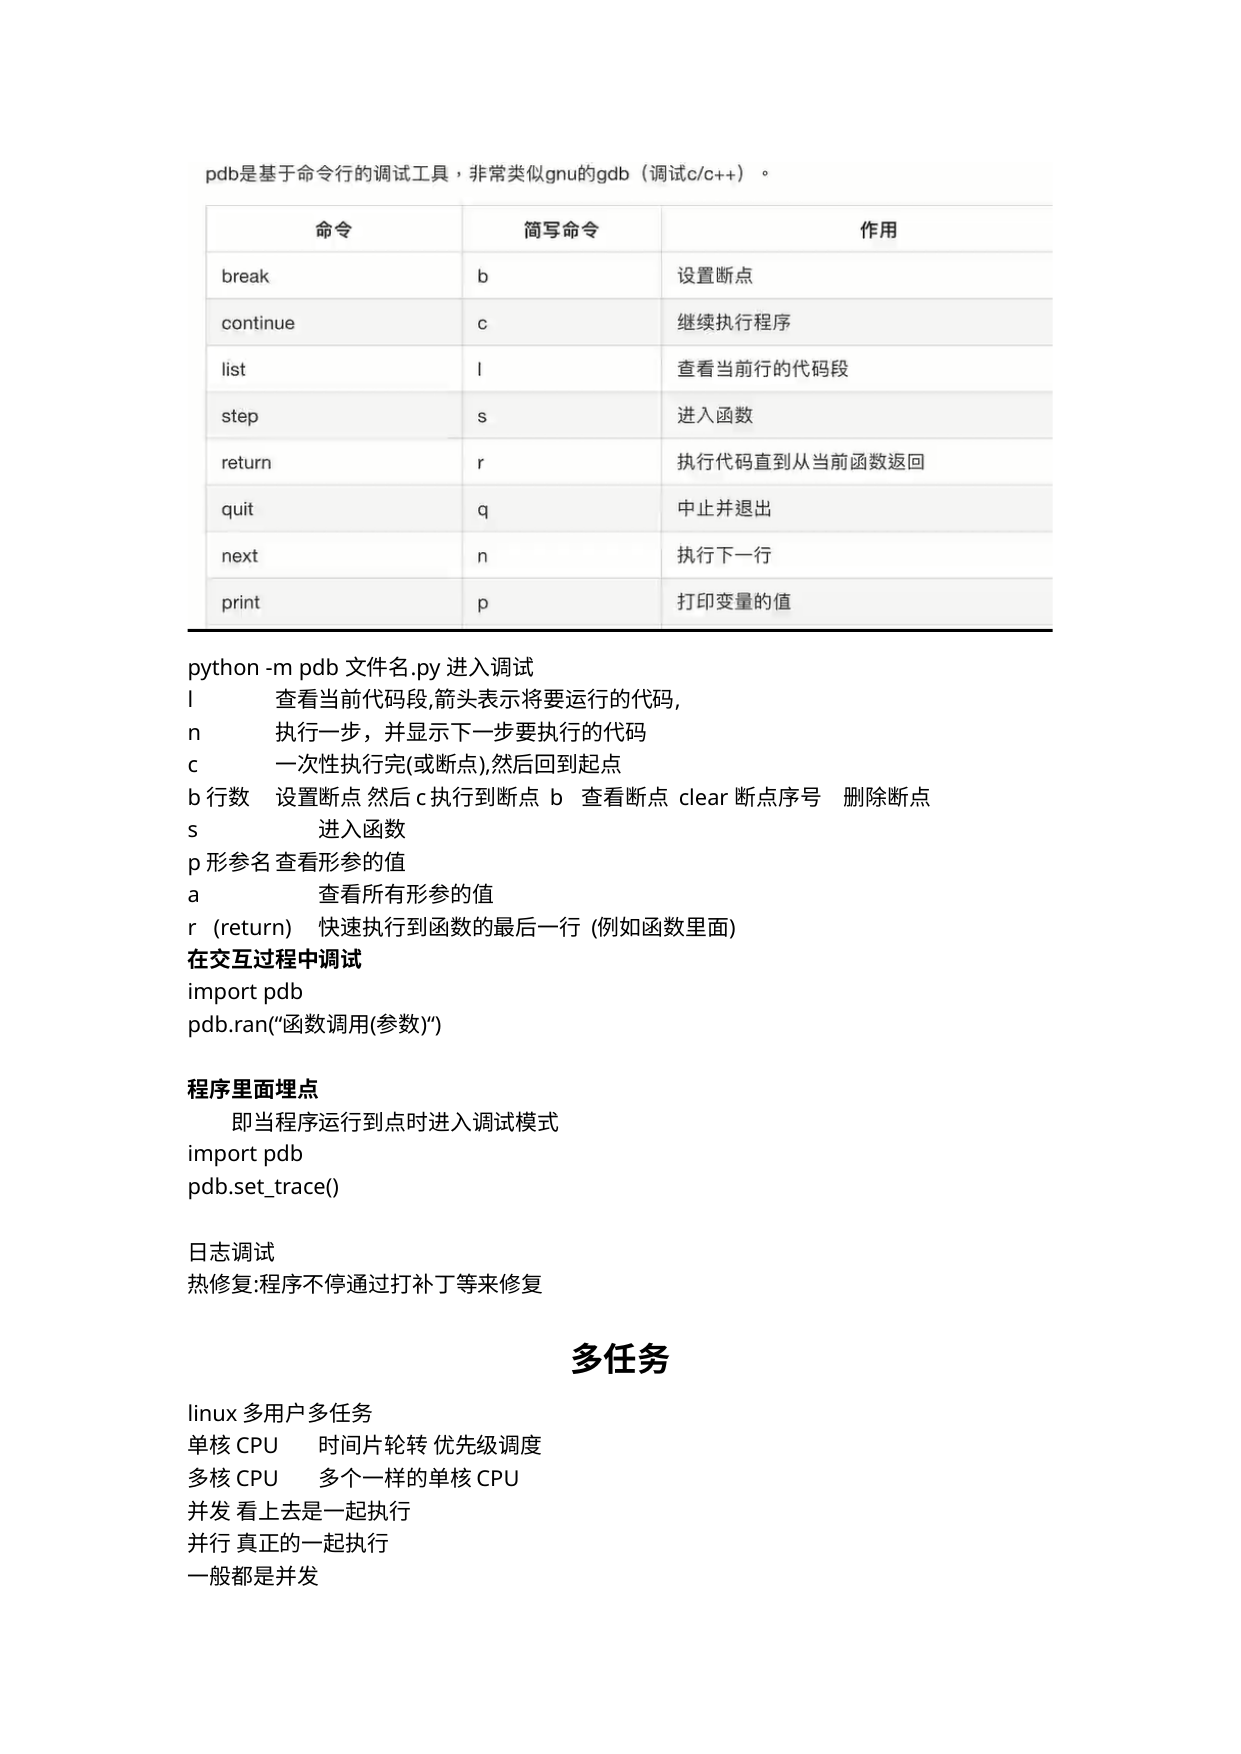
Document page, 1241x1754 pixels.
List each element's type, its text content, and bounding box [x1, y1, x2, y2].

text python -m pdb 文件名.py 进入调试 [187, 649, 1053, 682]
text 即当程序运行到点时进入调试模式 [187, 1104, 1053, 1137]
text l 查看当前代码段,箭头表示将要运行的代码, [187, 682, 1053, 714]
text 日志调试 [187, 1234, 1053, 1267]
text 多核CPU 多个一样的单核CPU [187, 1461, 1053, 1493]
text 单核CPU 时间片轮转 优先级调度 [187, 1428, 1053, 1461]
text linux多用户多任务 [187, 1396, 1053, 1428]
text import pdb [187, 974, 1053, 1007]
text 热修复:程序不停通过打补丁等来修复 [187, 1267, 1053, 1299]
text pdb.set_trace() [187, 1169, 1053, 1202]
text r (return) 快速执行到函数的最后一行 (例如函数里面) [187, 909, 1053, 942]
text 并行 真正的一起执行 [187, 1526, 1053, 1558]
text a 查看所有形参的值 [187, 877, 1053, 909]
text p 形参名 查看形参的值 [187, 844, 1053, 877]
text 在交互过程中调试 [187, 942, 1053, 974]
text pdb.ran(“函数调用(参数)“) [187, 1007, 1053, 1039]
picture [187, 162, 1053, 632]
text 程序里面埋点 [187, 1072, 1053, 1104]
text n 执行一步，并显示下一步要执行的代码 [187, 714, 1053, 747]
title 多任务 [187, 1324, 1053, 1389]
text import pdb [187, 1137, 1053, 1169]
text b 行数 设置断点 然后c执行到断点 b 查看断点 clear 断点序号 删除断点 [187, 779, 1053, 812]
text 并发 看上去是一起执行 [187, 1493, 1053, 1526]
text c 一次性执行完(或断点),然后回到起点 [187, 747, 1053, 779]
text s 进入函数 [187, 812, 1053, 844]
text 一般都是并发 [187, 1558, 1053, 1591]
